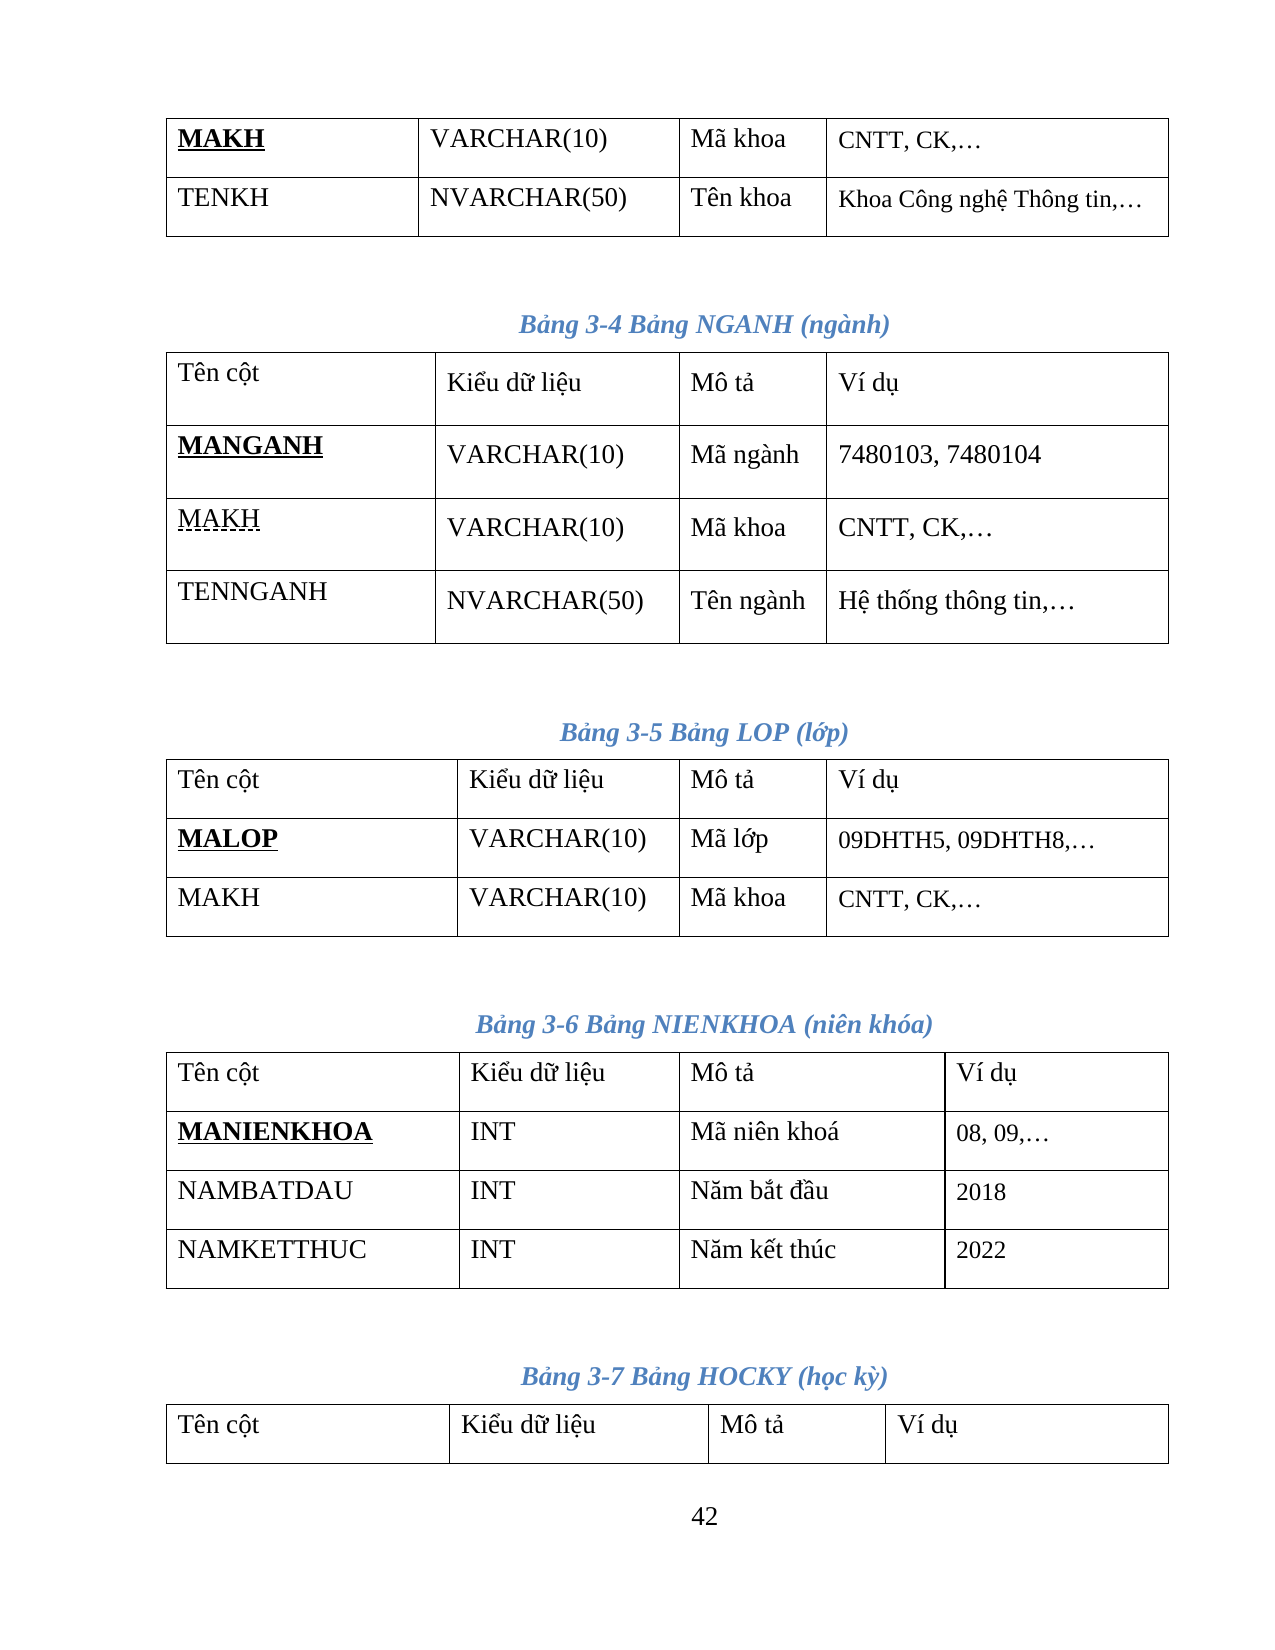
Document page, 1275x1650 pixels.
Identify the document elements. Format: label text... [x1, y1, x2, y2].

table_header Tên cột [167, 1053, 459, 1111]
table_cell INT [460, 1171, 679, 1229]
table_cell VARCHAR(10) [419, 119, 679, 177]
table_header Kiểu dữ liệu [436, 353, 679, 425]
table_cell Năm kết thúc [680, 1230, 944, 1288]
table_header Tên cột [167, 353, 435, 425]
table_cell MALOP [167, 819, 457, 877]
table_header Ví dụ [886, 1405, 1168, 1463]
table_cell Hệ thống thông tin,… [827, 571, 1168, 643]
table_cell TENKH [167, 178, 418, 236]
table_header Ví dụ [827, 760, 1168, 818]
table_cell VARCHAR(10) [436, 426, 679, 498]
table_cell Mã ngành [680, 426, 826, 498]
table_header Mô tả [680, 760, 826, 818]
table_cell NVARCHAR(50) [419, 178, 679, 236]
table_cell CNTT, CK,… [827, 499, 1168, 570]
table_cell CNTT, CK,… [827, 878, 1168, 936]
table_header Mô tả [680, 353, 826, 425]
table_cell MANIENKHOA [167, 1112, 459, 1170]
table_header Mô tả [709, 1405, 885, 1463]
table_cell NAMKETTHUC [167, 1230, 459, 1288]
text Bảng 3-7 Bảng HOCKY (học kỳ) [177, 1360, 1157, 1392]
table_header Ví dụ [827, 353, 1168, 425]
table_cell MAKH [167, 878, 457, 936]
table_cell TENNGANH [167, 571, 435, 643]
table_cell Mã khoa [680, 119, 826, 177]
table_cell Mã lớp [680, 819, 826, 877]
table_cell 08, 09,… [946, 1112, 1168, 1170]
table_header Tên cột [167, 1405, 449, 1463]
table_cell 2022 [946, 1230, 1168, 1288]
table_cell Tên ngành [680, 571, 826, 643]
table_header Kiểu dữ liệu [458, 760, 679, 818]
text Bảng 3-6 Bảng NIENKHOA (niên khóa) [177, 1009, 1157, 1040]
table_cell MANGANH [167, 426, 435, 498]
table_header Ví dụ [946, 1053, 1168, 1111]
table_cell 09DHTH5, 09DHTH8,… [827, 819, 1168, 877]
text Bảng 3-5 Bảng LOP (lớp) [177, 716, 1157, 747]
table_cell Mã khoa [680, 878, 826, 936]
table_cell CNTT, CK,… [827, 119, 1168, 177]
text Bảng 3-4 Bảng NGANH (ngành) [177, 308, 1157, 340]
table_cell Tên khoa [680, 178, 826, 236]
table_cell INT [460, 1112, 679, 1170]
table_cell VARCHAR(10) [458, 819, 679, 877]
table_cell 7480103, 7480104 [827, 426, 1168, 498]
table_cell INT [460, 1230, 679, 1288]
table_header Mô tả [680, 1053, 944, 1111]
table_cell MAKH [167, 119, 418, 177]
table_cell VARCHAR(10) [436, 499, 679, 570]
table_cell Mã niên khoá [680, 1112, 944, 1170]
table_cell Khoa Công nghệ Thông tin,… [827, 178, 1168, 236]
table_cell VARCHAR(10) [458, 878, 679, 936]
table_cell MAKH [167, 499, 435, 570]
table_header Kiểu dữ liệu [460, 1053, 679, 1111]
table_cell 2018 [946, 1171, 1168, 1229]
table_cell NAMBATDAU [167, 1171, 459, 1229]
table_header Tên cột [167, 760, 457, 818]
table_cell Mã khoa [680, 499, 826, 570]
table_cell NVARCHAR(50) [436, 571, 679, 643]
table_cell Năm bắt đầu [680, 1171, 944, 1229]
table_header Kiểu dữ liệu [450, 1405, 708, 1463]
